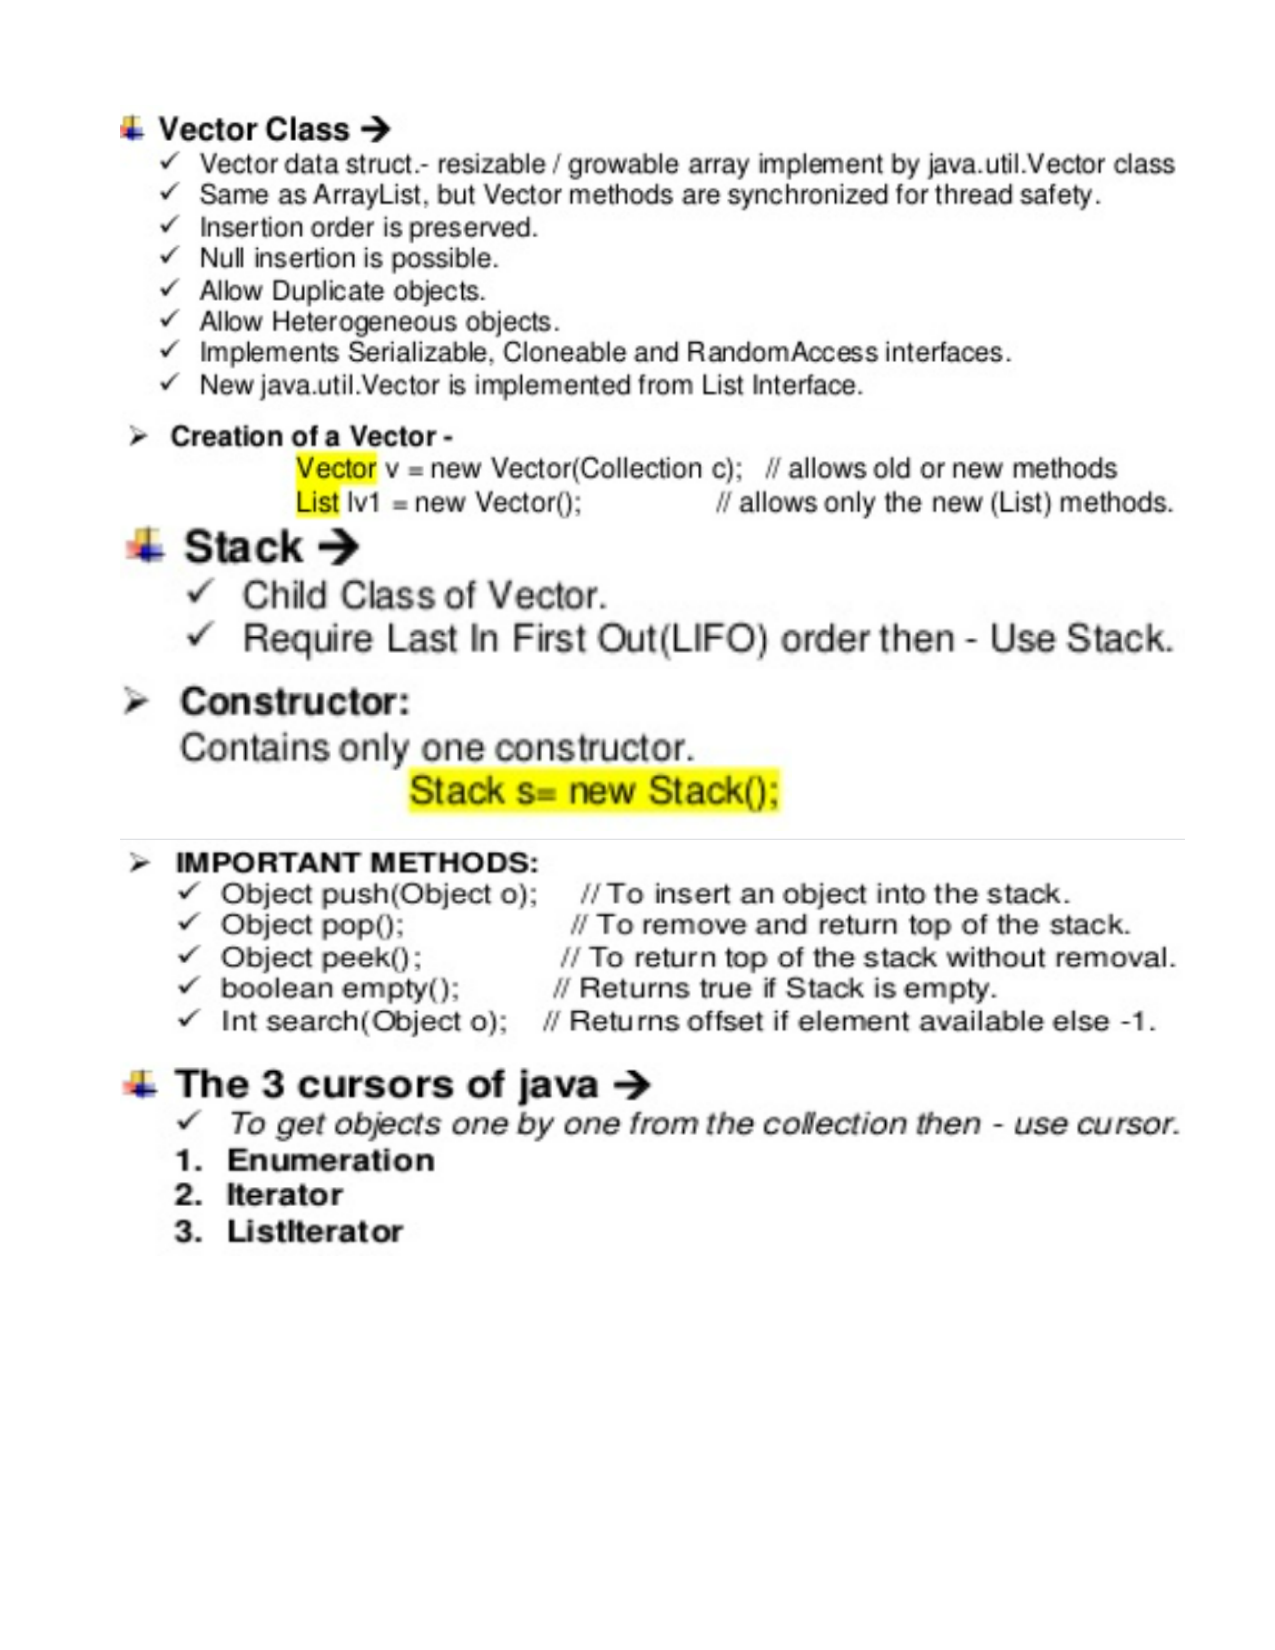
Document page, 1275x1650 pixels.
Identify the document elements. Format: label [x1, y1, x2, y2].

picture [120, 105, 1185, 1256]
